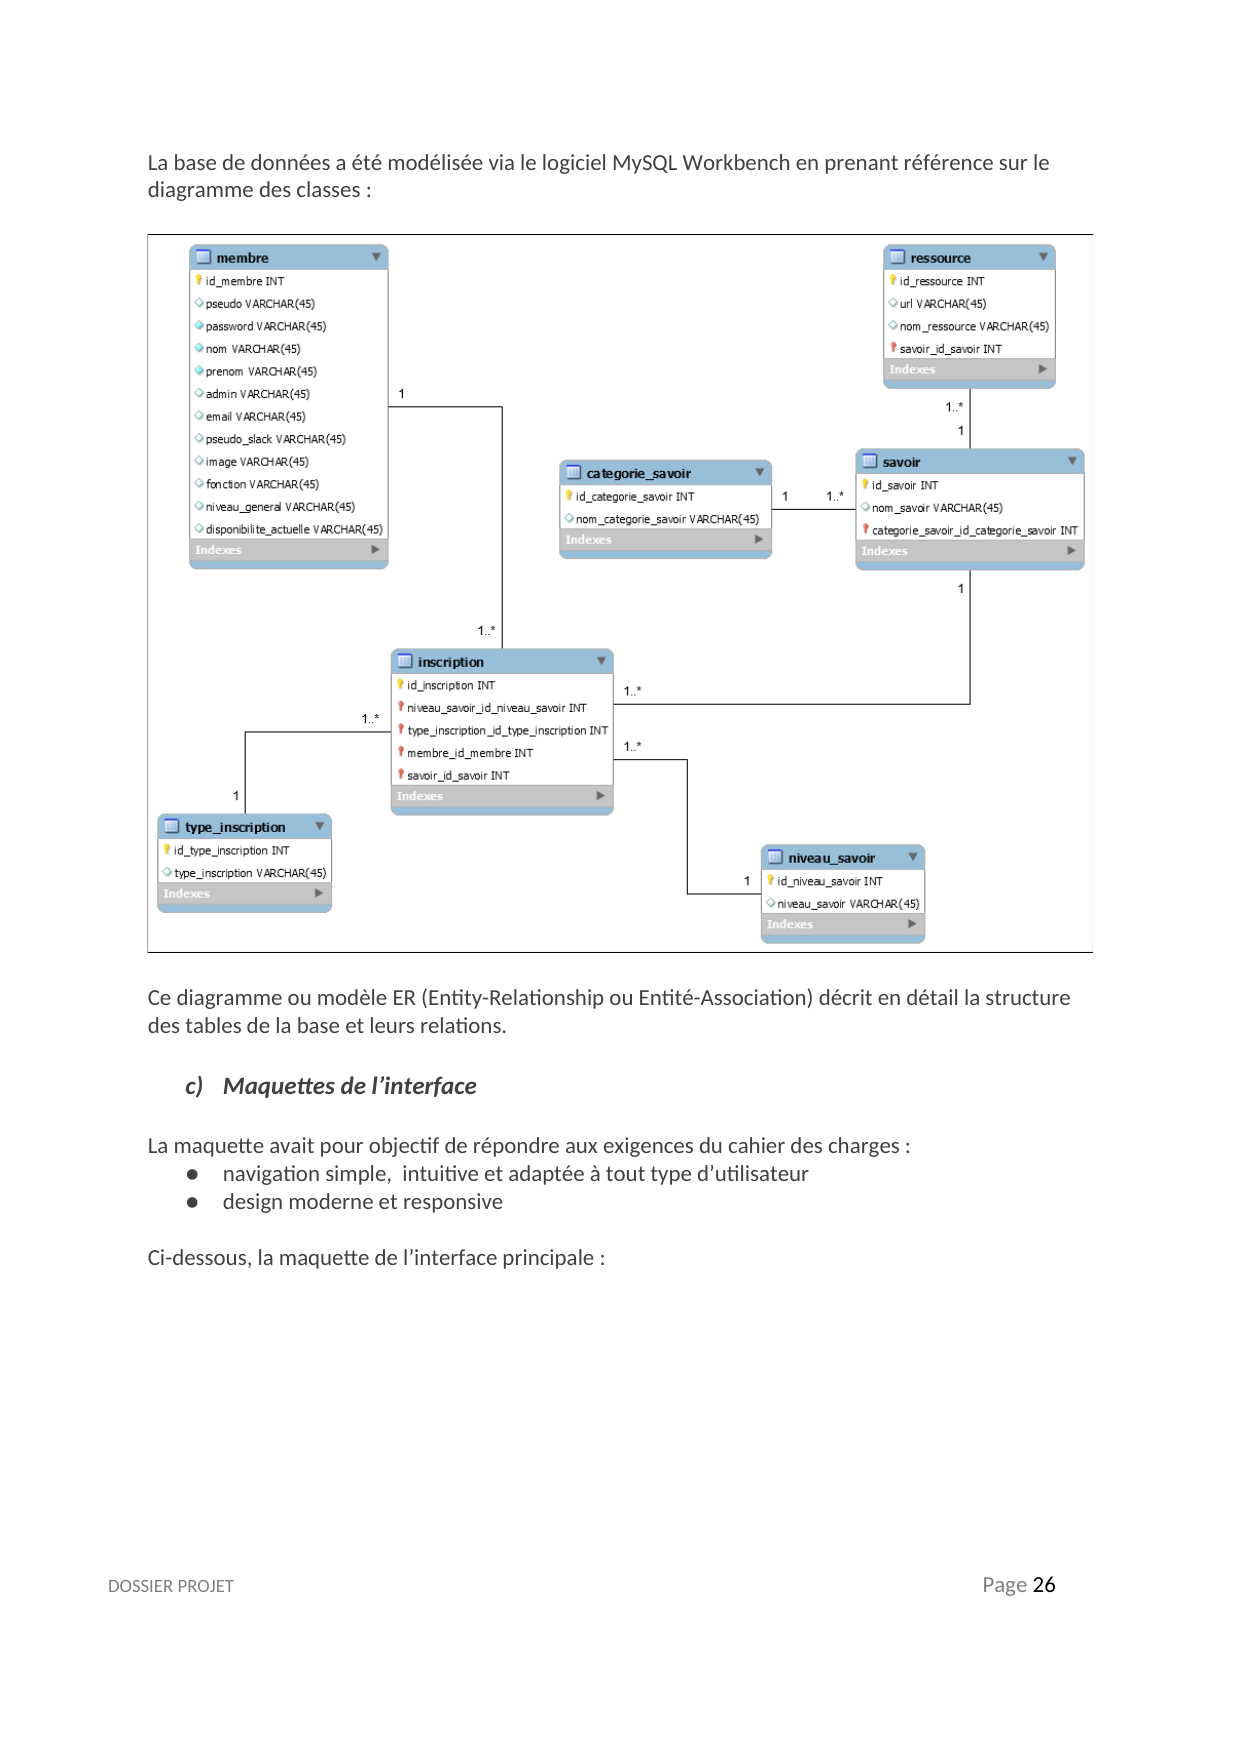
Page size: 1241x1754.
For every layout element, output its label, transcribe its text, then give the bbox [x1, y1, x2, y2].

text La base de données a été modélisée via le logiciel MySQL Workbench en prenant référence sur le diagramme des classes : [148, 148, 1093, 204]
text Ce diagramme ou modèle ER (Entity-Relationship ou Entité-Association) décrit en détail la structure des tables de la base et leurs relations. [148, 983, 1093, 1039]
list Maquettes de l’interface [185, 1070, 1093, 1101]
list navigation simple, intuitive et adaptée à tout type d’utilisateur [185, 1159, 1093, 1187]
text Ci-dessous, la maquette de l’interface principale : [148, 1243, 1093, 1271]
picture [147, 234, 1093, 953]
list design moderne et responsive [185, 1187, 1093, 1215]
text La maquette avait pour objectif de répondre aux exigences du cahier des charges : [148, 1131, 1093, 1159]
